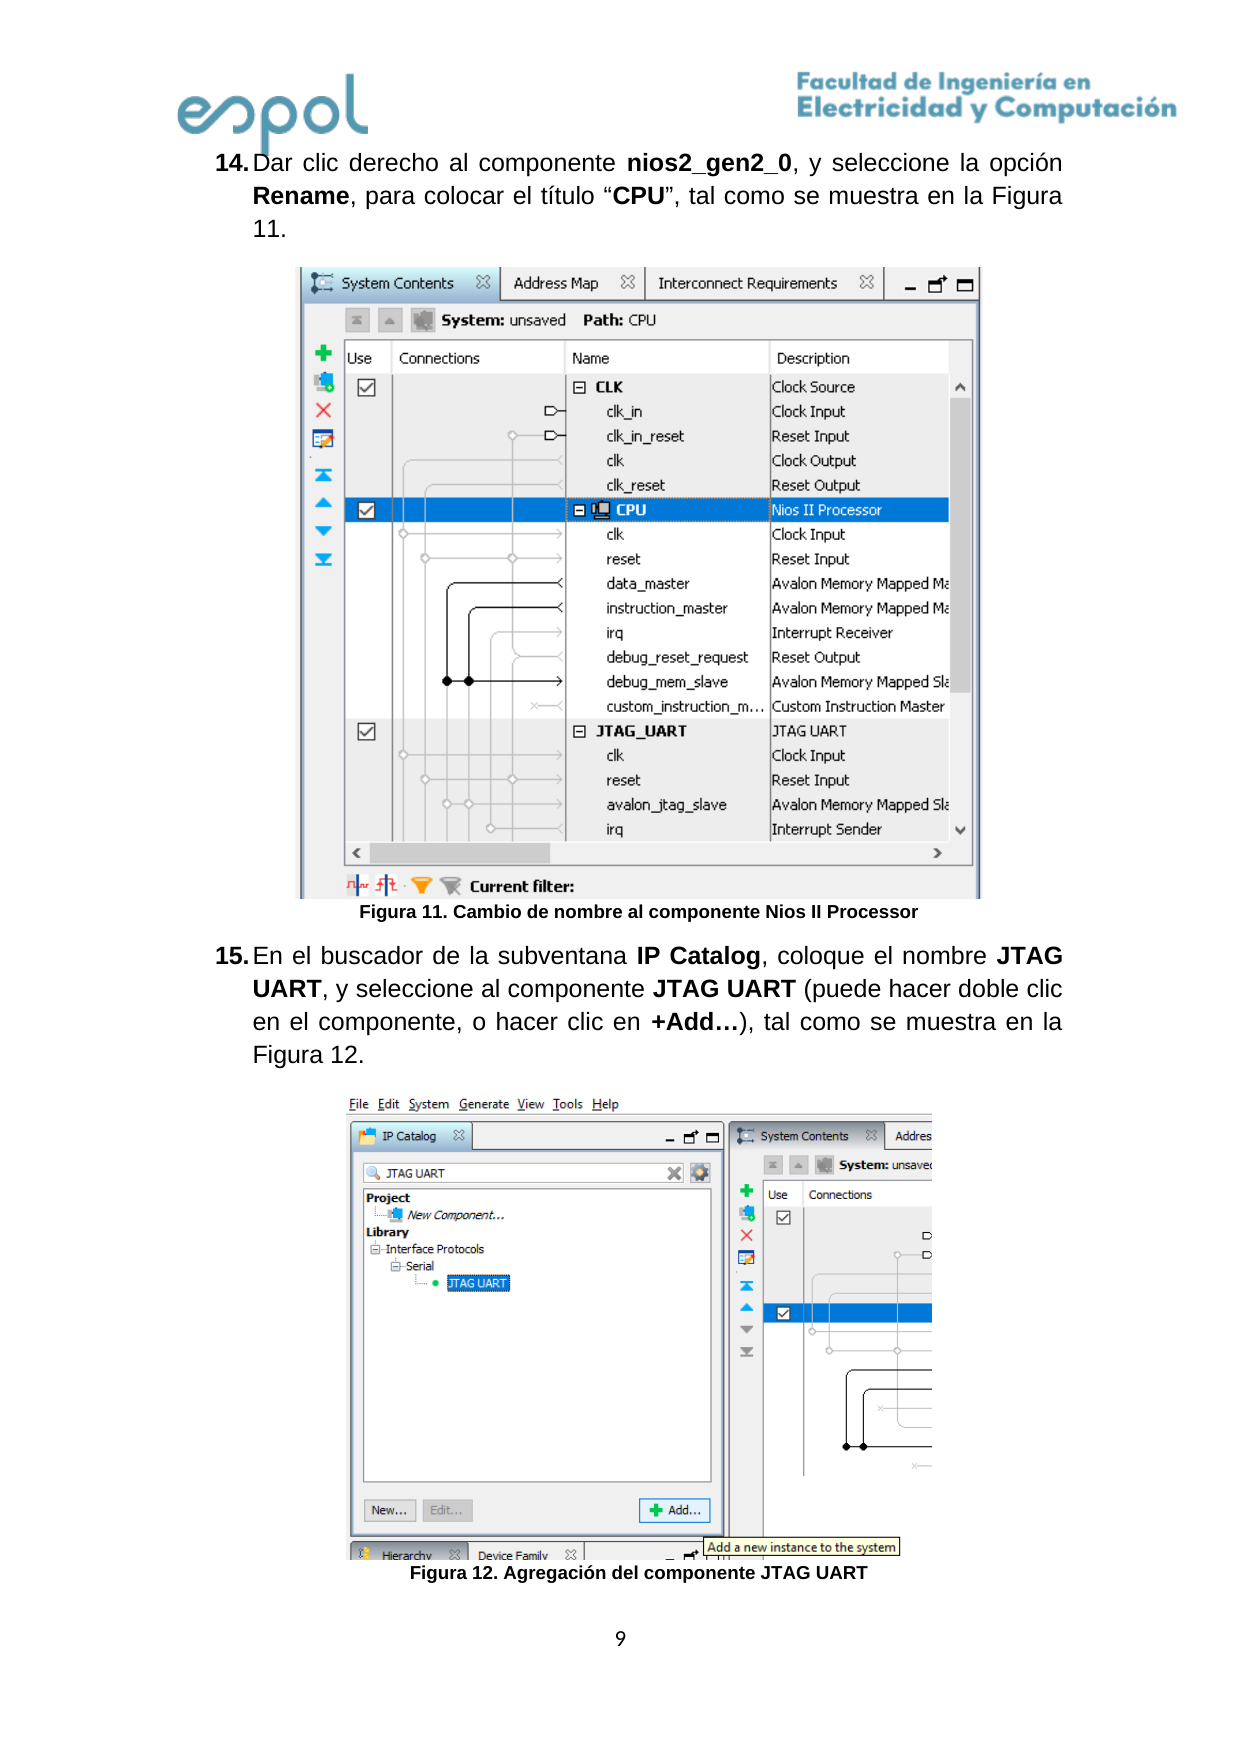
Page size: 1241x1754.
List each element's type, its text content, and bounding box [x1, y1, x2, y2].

picture [786, 55, 1178, 136]
picture [177, 73, 381, 156]
list Dar clic derecho al componente nios2_gen2_0, y seleccione la opción Rename, para colocar el título “CPU”, tal como se muestra en la Figura 11. [215, 148, 1063, 242]
text Figura 12. Agregación del componente JTAG UART [215, 1562, 1063, 1583]
picture [346, 1093, 932, 1560]
list En el buscador de la subventana IP Catalog, coloque el nombre JTAG UART, y seleccione al componente JTAG UART (puede hacer doble clic en el componente, o hacer clic en +Add…), tal como se muestra en la Figura 12. [215, 941, 1063, 1069]
text Figura 11. Cambio de nombre al componente Nios II Processor [215, 901, 1063, 922]
picture [295, 267, 983, 899]
